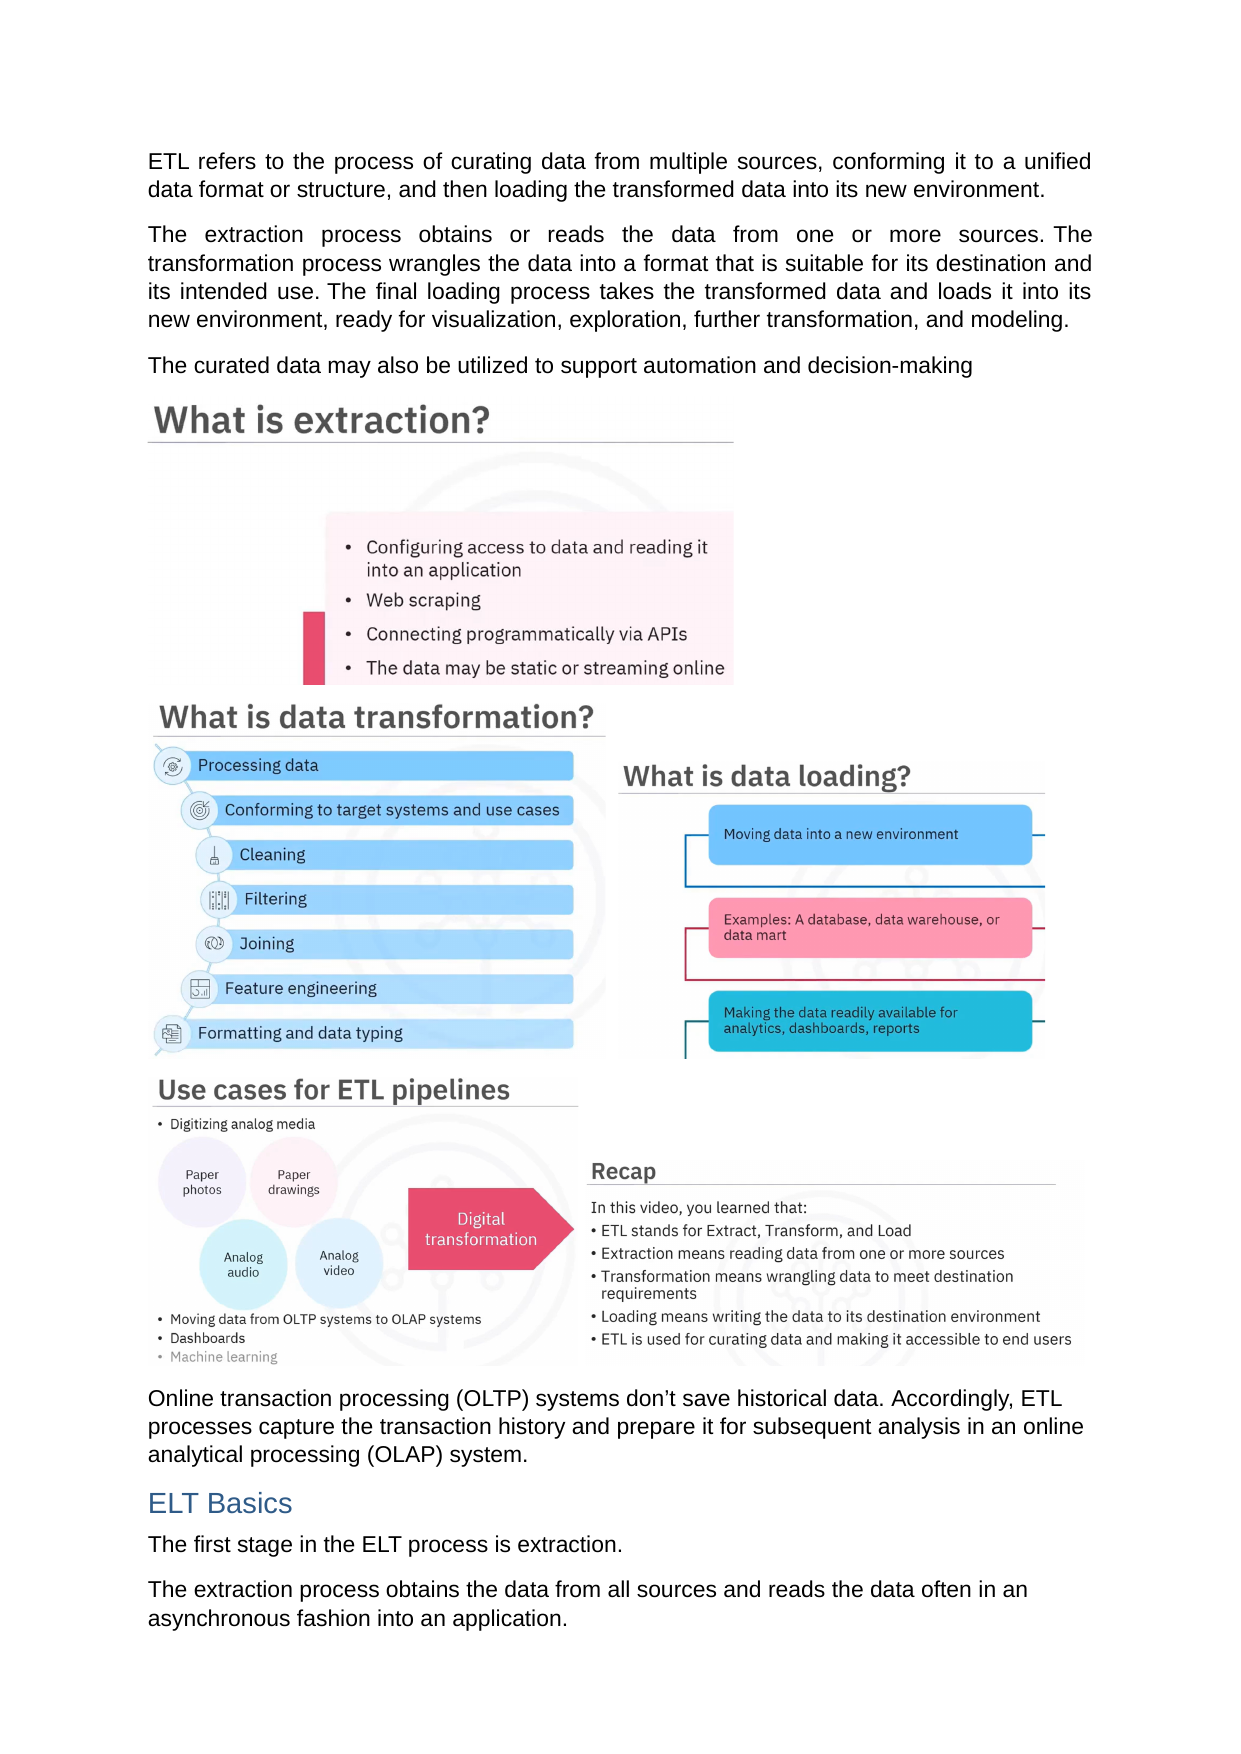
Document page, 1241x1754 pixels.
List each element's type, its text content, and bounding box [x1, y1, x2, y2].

text The curated data may also be utilized to support automation and decision-making [148, 352, 1093, 378]
subtitle ELT Basics [148, 1486, 1093, 1520]
text The first stage in the ELT process is extraction. [148, 1531, 1093, 1557]
text Online transaction processing (OLTP) systems don’t save historical data. Accordingly, ETL processes capture the transaction history and prepare it for subsequent analysis in an online analytical processing (OLAP) system. [148, 1384, 1093, 1468]
picture [618, 761, 1046, 1059]
text The extraction process obtains or reads the data from one or more sources. The transformation process wrangles the data into a format that is suitable for its destination and its intended use. The final loading process takes the transformed data and loads it into its new environment, ready for visualization, exploration, further transformation, and modeling. [148, 221, 1093, 333]
text ETL refers to the process of curating data from multiple sources, conforming it to a unified data format or structure, and then loading the transformed data into its new environment. [148, 148, 1093, 202]
picture [147, 703, 606, 1059]
picture [147, 396, 734, 685]
picture [584, 1160, 1086, 1366]
picture [147, 1077, 579, 1366]
text The extraction process obtains the data from all sources and reads the data often in an asynchronous fashion into an application. [148, 1576, 1093, 1631]
